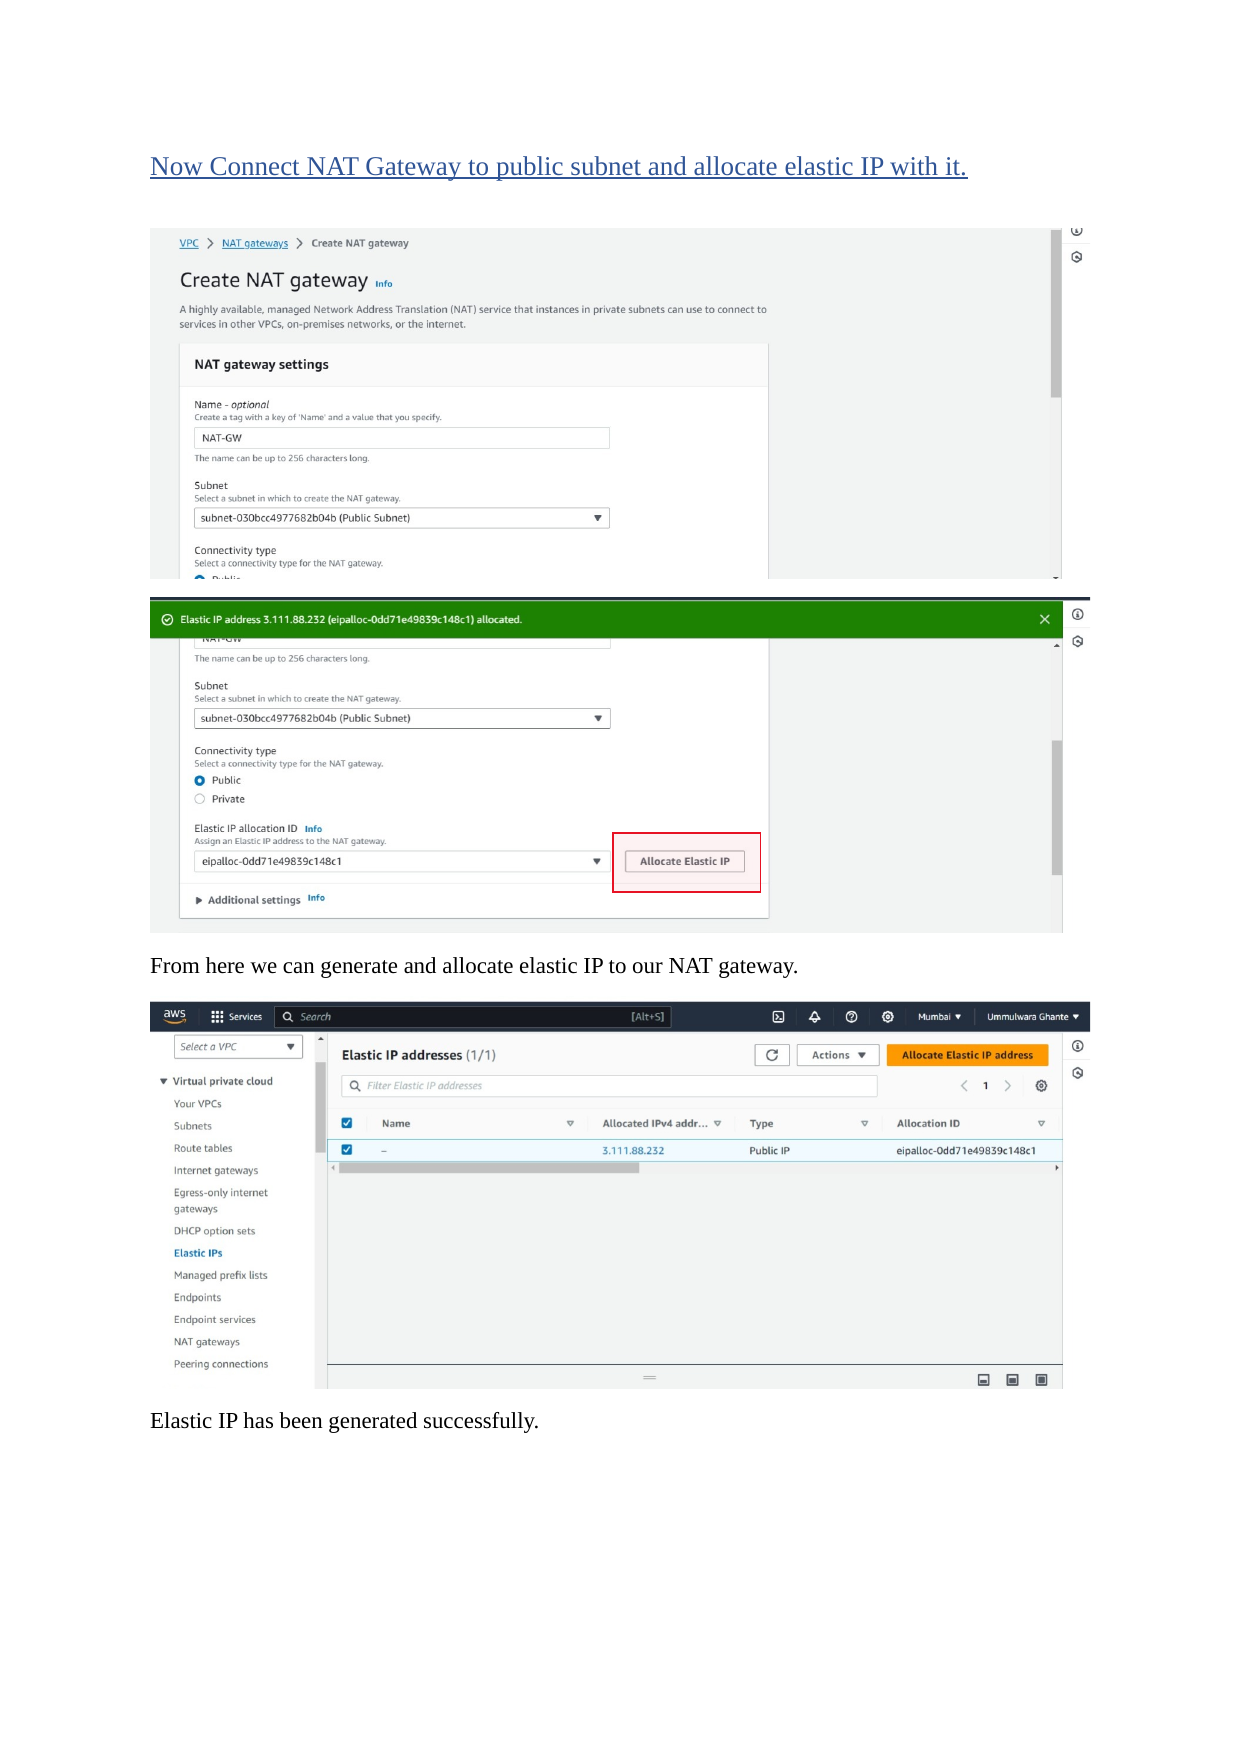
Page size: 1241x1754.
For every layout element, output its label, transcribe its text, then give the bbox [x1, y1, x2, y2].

text Elastic IP has been generated successfully. [150, 1407, 1090, 1434]
picture [150, 597, 1091, 933]
picture [150, 996, 1091, 1389]
picture [150, 228, 1091, 579]
subtitle Now Connect NAT Gateway to public subnet and allocate elastic IP with it. [150, 150, 1090, 181]
text From here we can generate and allocate elastic IP to our NAT gateway. [150, 952, 1090, 978]
